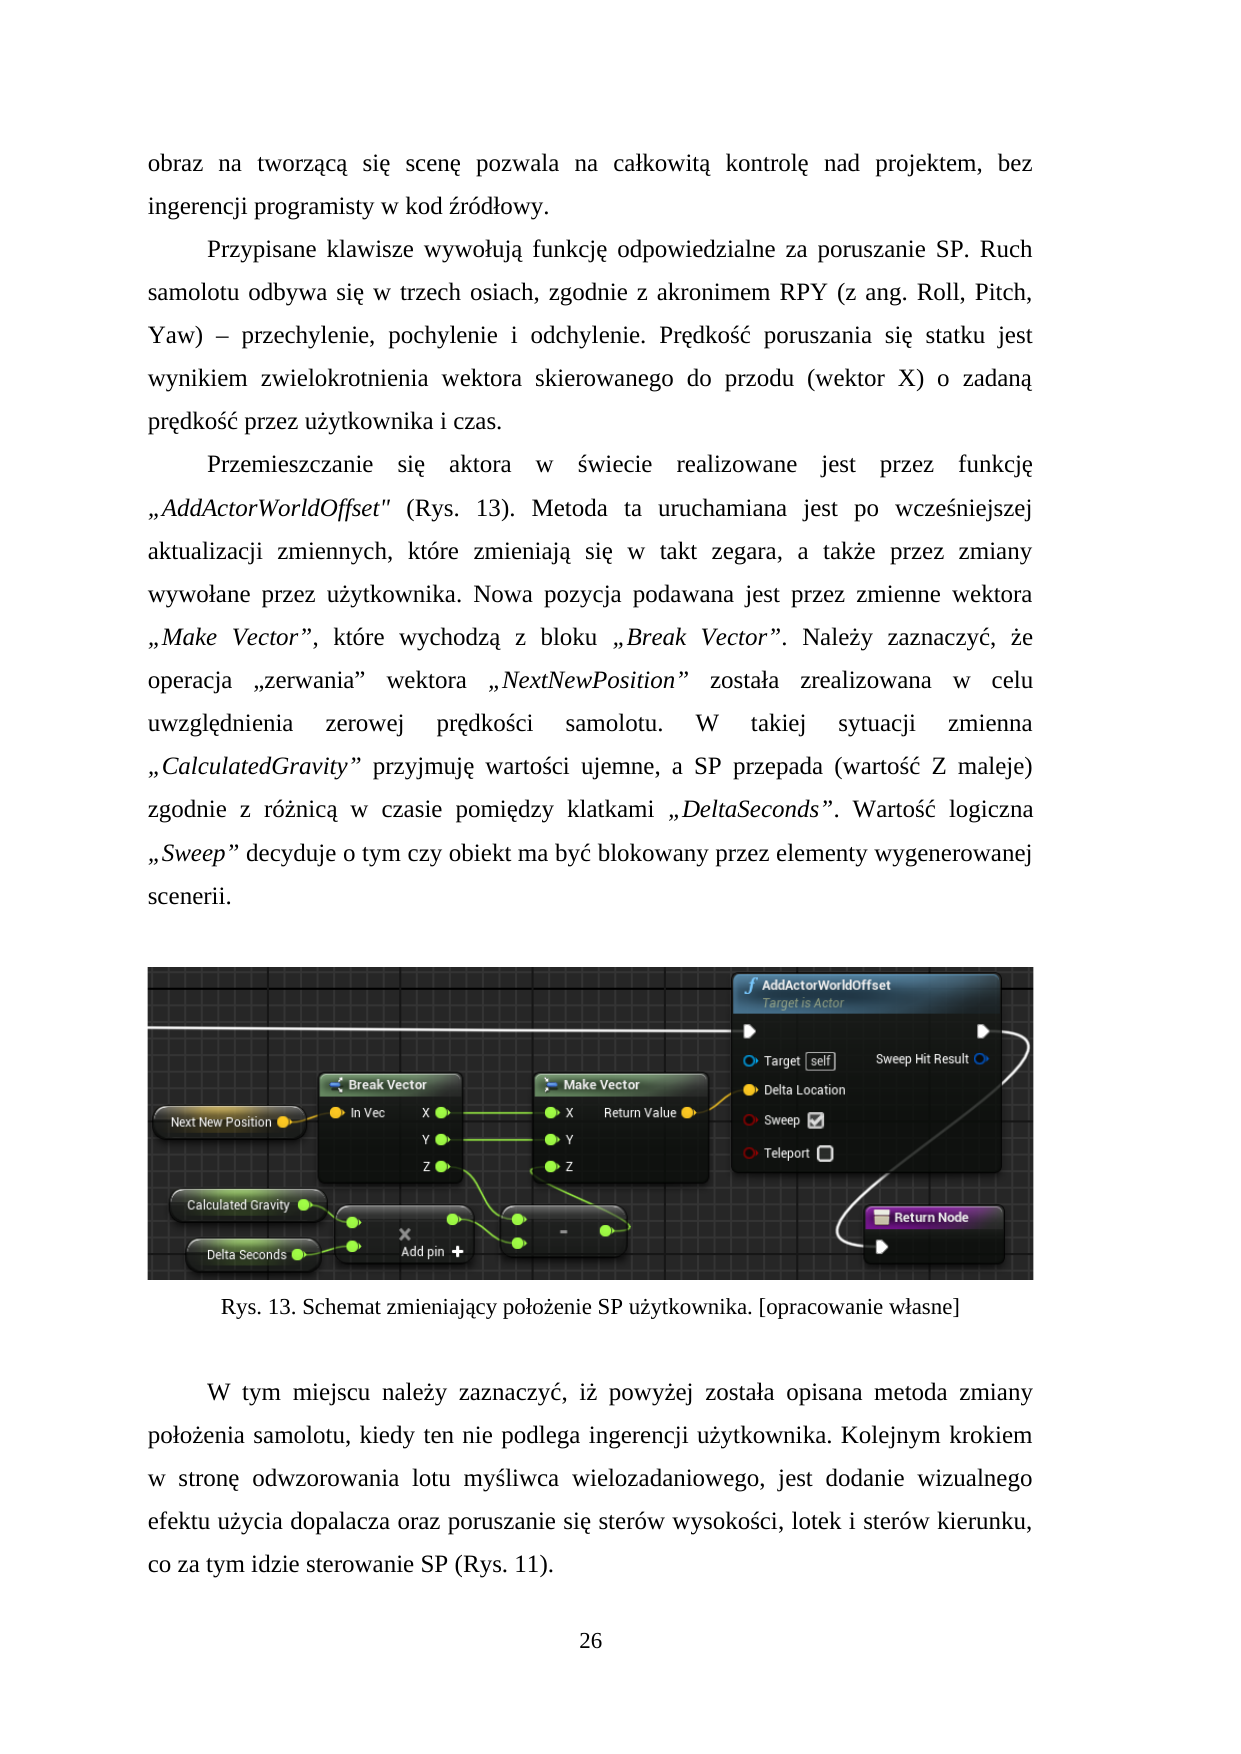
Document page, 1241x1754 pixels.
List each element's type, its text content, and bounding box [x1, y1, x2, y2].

text Przypisane klawisze wywołują funkcję odpowiedzialne za poruszanie SP. Ruch samolotu odbywa się w trzech osiach, zgodnie z akronimem RPY (z ang. Roll, Pitch, Yaw) – przechylenie, pochylenie i odchylenie. Prędkość poruszania się statku jest wynikiem zwielokrotnienia wektora skierowanego do przodu (wektor X) o zadaną prędkość przez użytkownika i czas. [148, 234, 1033, 435]
text Rys. 13. Schemat zmieniający położenie SP użytkownika. [opracowanie własne] [148, 1293, 1033, 1319]
picture [147, 967, 1034, 1280]
text W tym miejscu należy zaznaczyć, iż powyżej została opisana metoda zmiany położenia samolotu, kiedy ten nie podlega ingerencji użytkownika. Kolejnym krokiem w stronę odwzorowania lotu myśliwca wielozadaniowego, jest dodanie wizualnego efektu użycia dopalacza oraz poruszanie się sterów wysokości, lotek i sterów kierunku, co za tym idzie sterowanie SP (Rys. 11). [148, 1377, 1033, 1578]
text Przemieszczanie się aktora w świecie realizowane jest przez funkcję „AddActorWorldOffset" (Rys. 13). Metoda ta uruchamiana jest po wcześniejszej aktualizacji zmiennych, które zmieniają się w takt zegara, a także przez zmiany wywołane przez użytkownika. Nowa pozycja podawana jest przez zmienne wektora „Make Vector”, które wychodzą z bloku „Break Vector”. Należy zaznaczyć, że operacja „zerwania” wektora „NextNewPosition” została zrealizowana w celu uwzględnienia zerowej prędkości samolotu. W takiej sytuacji zmienna „CalculatedGravity” przyjmuję wartości ujemne, a SP przepada (wartość Z maleje) zgodnie z różnicą w czasie pomiędzy klatkami „DeltaSeconds”. Wartość logiczna „Sweep” decyduje o tym czy obiekt ma być blokowany przez elementy wygenerowanej scenerii. [148, 449, 1033, 909]
